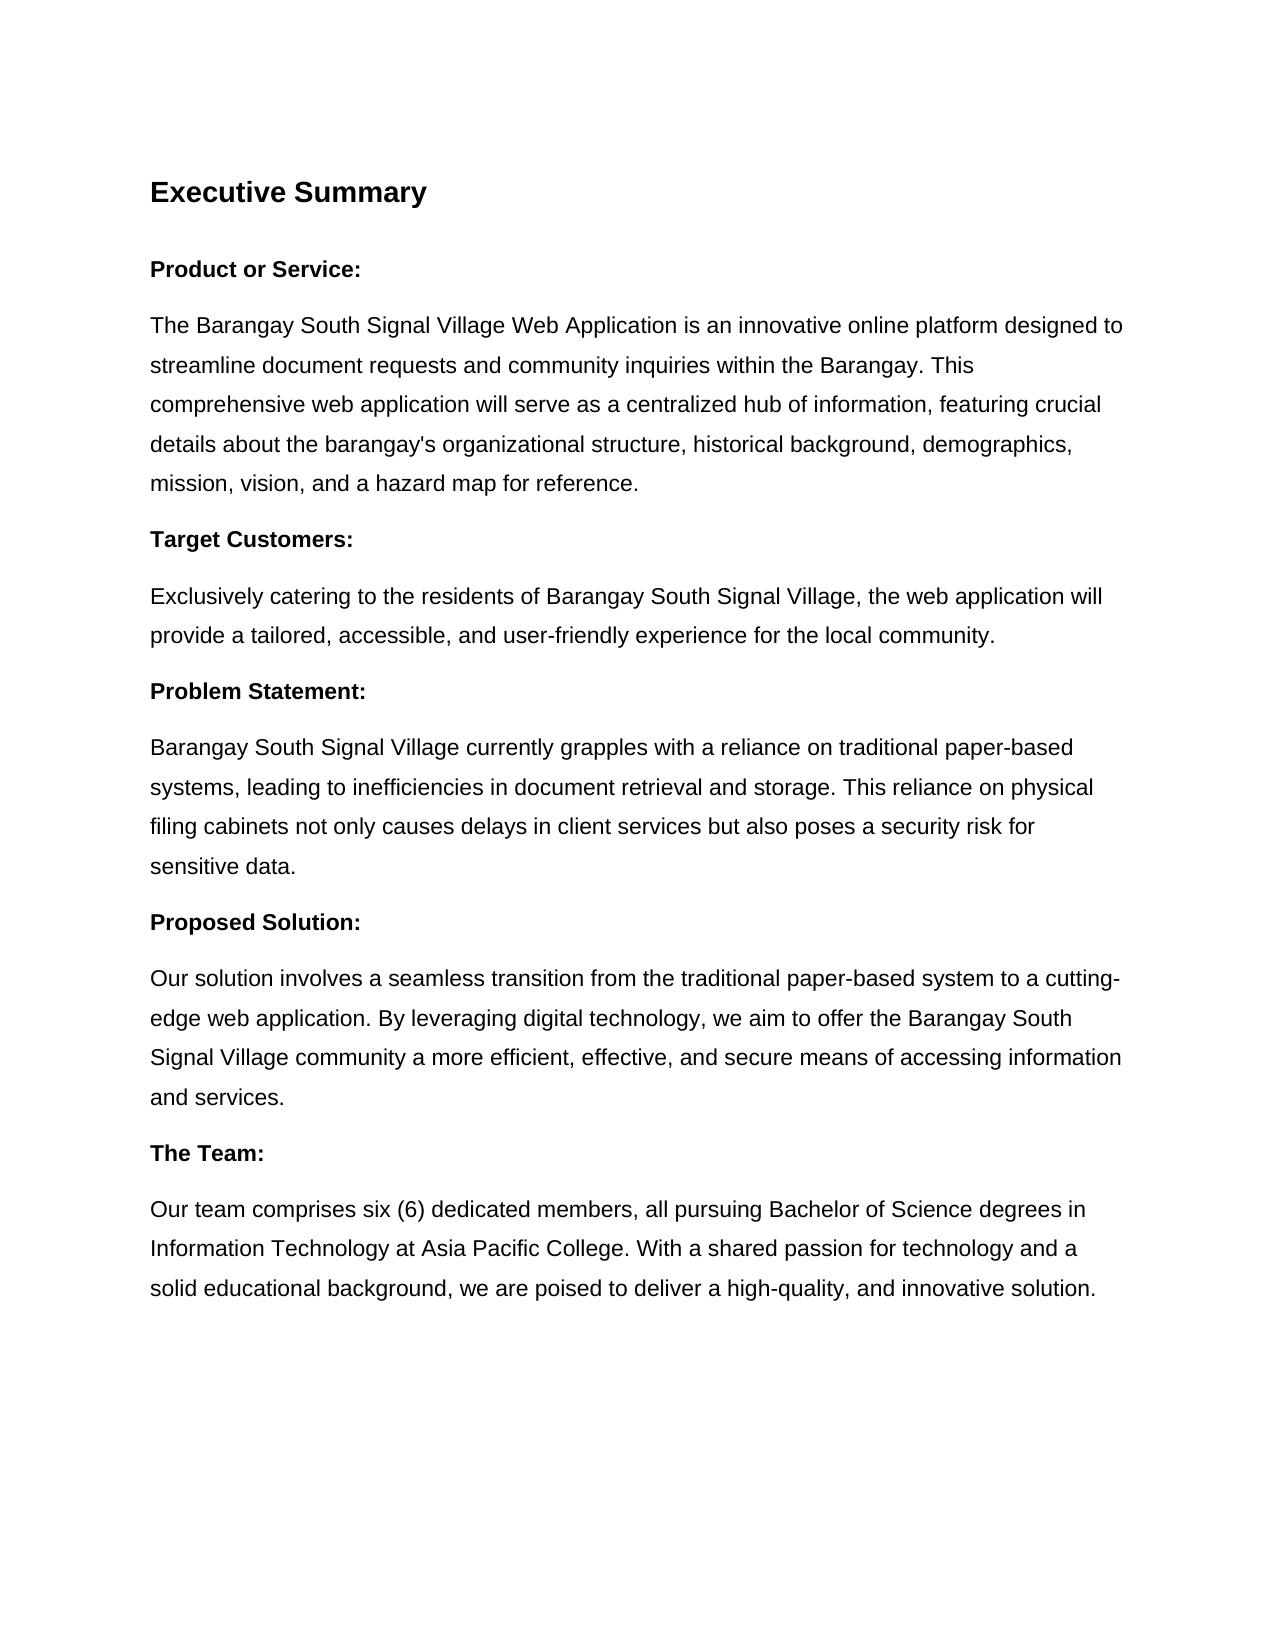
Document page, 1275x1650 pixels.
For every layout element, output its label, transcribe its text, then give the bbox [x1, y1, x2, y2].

text The Team: [150, 1140, 1125, 1166]
text Barangay South Signal Village currently grapples with a reliance on traditional paper-based systems, leading to inefficiencies in document retrieval and storage. This reliance on physical filing cabinets not only causes delays in client services but also poses a security risk for sensitive data. [150, 734, 1125, 879]
text The Barangay South Signal Village Web Application is an innovative online platform designed to streamline document requests and community inquiries within the Barangay. This comprehensive web application will serve as a centralized hub of information, featuring crucial details about the barangay's organizational structure, historical background, demographics, mission, vision, and a hazard map for reference. [150, 312, 1125, 497]
text Product or Service: [150, 256, 1125, 283]
text Proposed Solution: [150, 909, 1125, 935]
text Our solution involves a seamless transition from the traditional paper-based system to a cutting-edge web application. By leveraging digital technology, we aim to offer the Barangay South Signal Village community a more efficient, effective, and secure means of accessing information and services. [150, 965, 1125, 1110]
text Target Customers: [150, 526, 1125, 553]
subtitle Executive Summary [150, 175, 1125, 208]
text Problem Statement: [150, 678, 1125, 704]
text Our team comprises six (6) dedicated members, all pursuing Bachelor of Science degrees in Information Technology at Asia Pacific College. With a shared passion for technology and a solid educational background, we are poised to deliver a high-quality, and innovative solution. [150, 1196, 1125, 1301]
text Exclusively catering to the residents of Barangay South Signal Village, the web application will provide a tailored, accessible, and user-friendly experience for the local community. [150, 583, 1125, 648]
